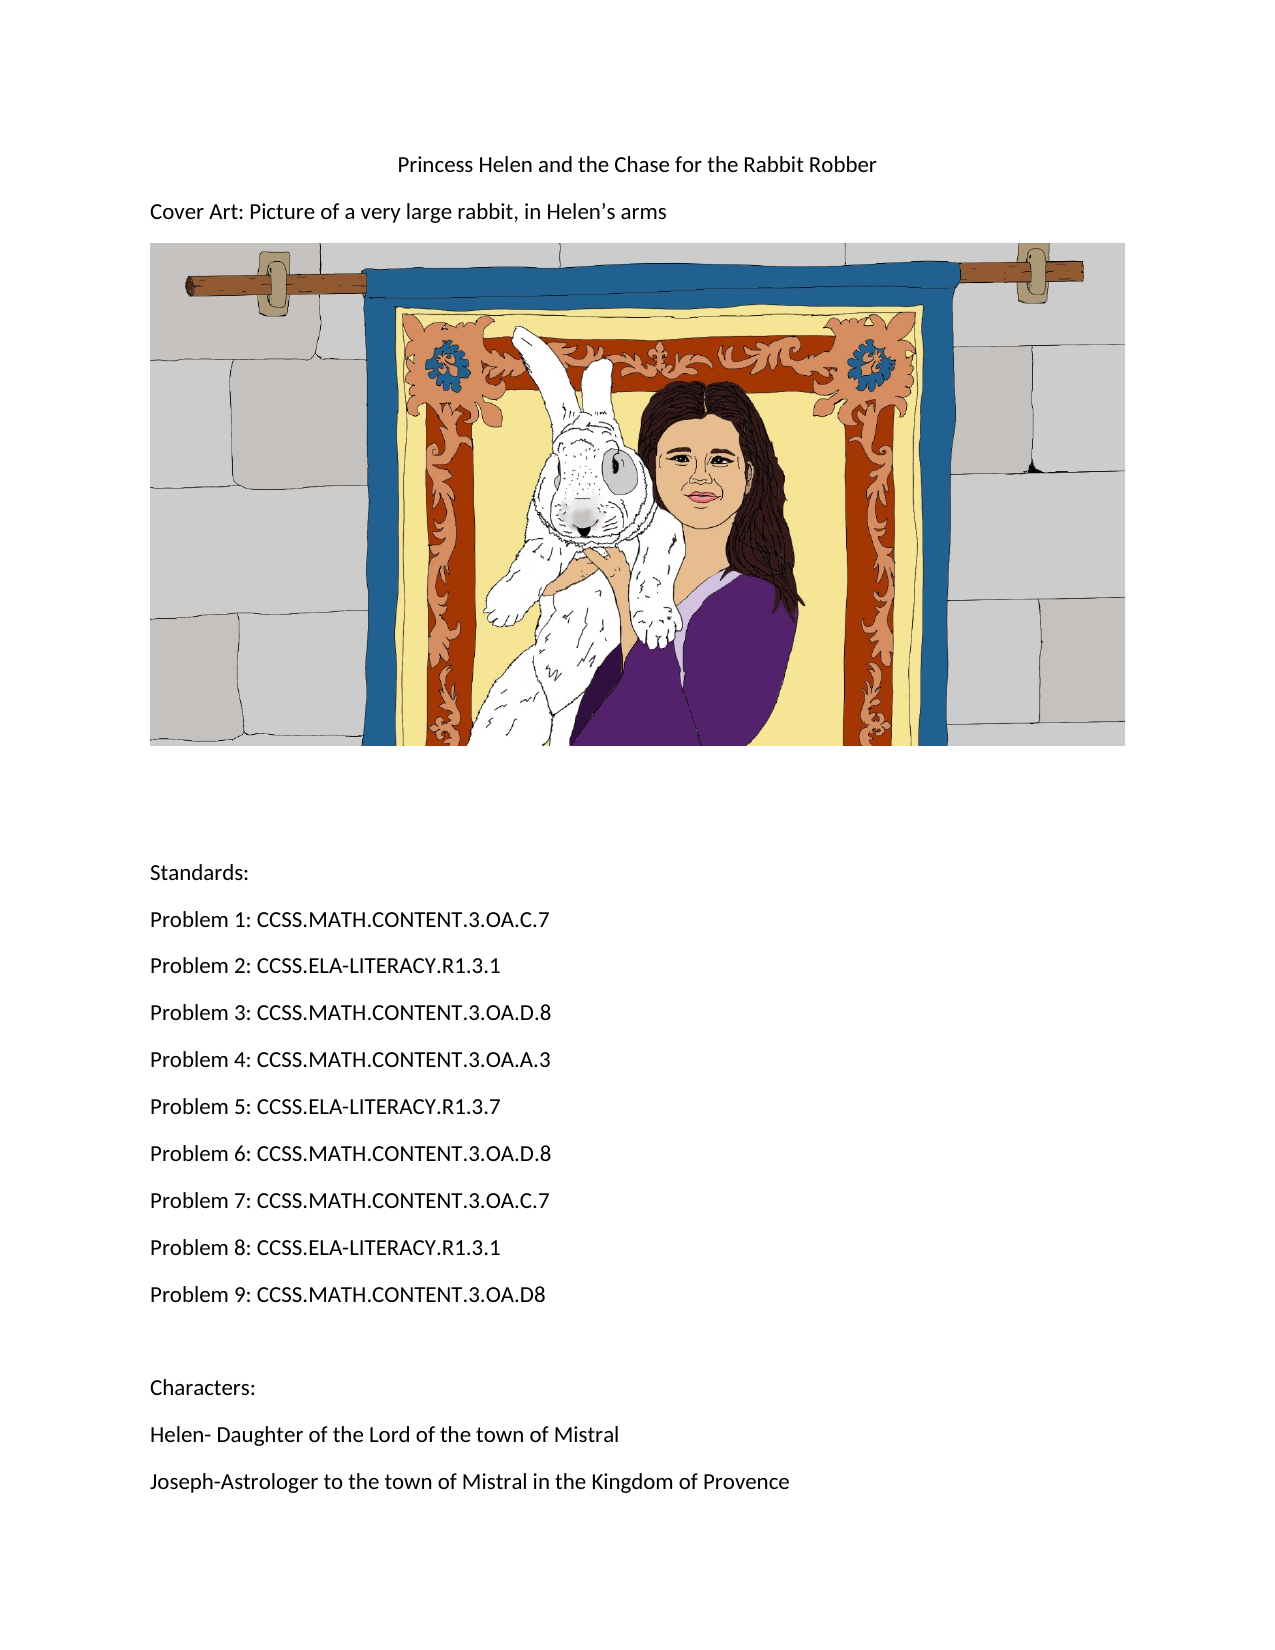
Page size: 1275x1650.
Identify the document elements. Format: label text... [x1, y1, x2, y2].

text Problem 3: CCSS.MATH.CONTENT.3.OA.D.8 [150, 998, 1125, 1027]
text Cover Art: Picture of a very large rabbit, in Helen’s arms [150, 197, 1125, 225]
text Princess Helen and the Chase for the Rabbit Robber [150, 150, 1125, 178]
text Problem 2: CCSS.ELA-LITERACY.R1.3.1 [150, 952, 1125, 980]
text Problem 9: CCSS.MATH.CONTENT.3.OA.D8 [150, 1280, 1125, 1308]
picture [150, 243, 1125, 746]
text Problem 1: CCSS.MATH.CONTENT.3.OA.C.7 [150, 905, 1125, 933]
text Characters: [150, 1373, 1125, 1402]
text Problem 8: CCSS.ELA-LITERACY.R1.3.1 [150, 1233, 1125, 1261]
text Problem 6: CCSS.MATH.CONTENT.3.OA.D.8 [150, 1139, 1125, 1167]
text Helen- Daughter of the Lord of the town of Mistral [150, 1420, 1125, 1448]
text Joseph-Astrologer to the town of Mistral in the Kingdom of Provence [150, 1467, 1125, 1495]
text Problem 7: CCSS.MATH.CONTENT.3.OA.C.7 [150, 1186, 1125, 1214]
text Problem 5: CCSS.ELA-LITERACY.R1.3.7 [150, 1092, 1125, 1120]
text Standards: [150, 858, 1125, 886]
text Problem 4: CCSS.MATH.CONTENT.3.OA.A.3 [150, 1045, 1125, 1073]
